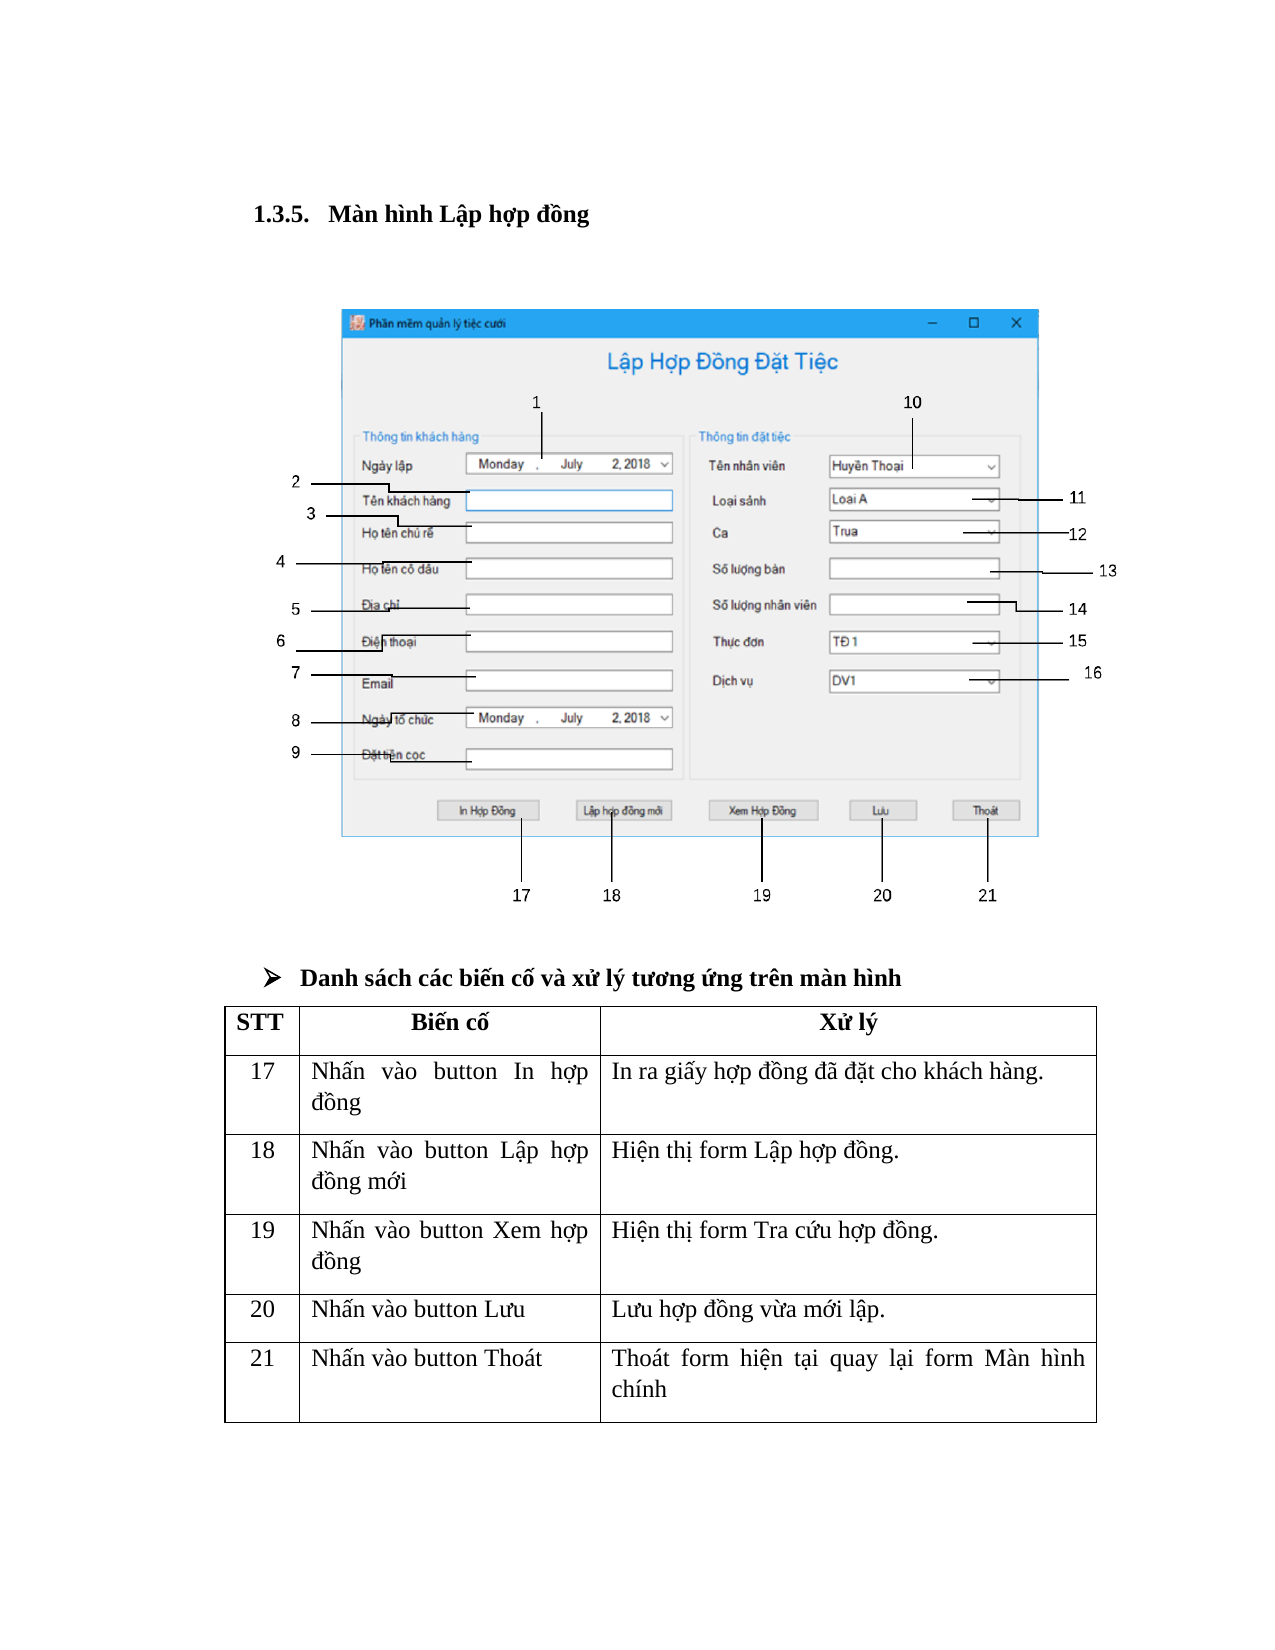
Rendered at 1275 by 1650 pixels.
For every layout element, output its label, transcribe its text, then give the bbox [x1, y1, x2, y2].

picture [206, 261, 1182, 961]
table_cell Nhấn vào button Thoát [300, 1343, 600, 1422]
table_cell Hiện thị form Tra cứu hợp đồng. [601, 1215, 1096, 1293]
table_cell 17 [226, 1056, 299, 1134]
table_cell 20 [226, 1295, 299, 1342]
list Màn hình Lập hợp đồng [253, 199, 1125, 228]
table_cell Lưu hợp đồng vừa mới lập. [601, 1295, 1096, 1342]
table_cell Hiện thị form Lập hợp đồng. [601, 1135, 1096, 1214]
table_cell 21 [226, 1343, 299, 1422]
list Danh sách các biến cố và xử lý tương ứng trên màn hình [262, 963, 1125, 992]
table_header Xử lý [601, 1007, 1096, 1055]
table_cell Nhấn vào button In hợp đồng [300, 1056, 600, 1134]
table_cell Thoát form hiện tại quay lại form Màn hình chính [601, 1343, 1096, 1422]
table_header Biến cố [300, 1007, 600, 1055]
table_cell In ra giấy hợp đồng đã đặt cho khách hàng. [601, 1056, 1096, 1134]
table_cell Nhấn vào button Lập hợp đồng mới [300, 1135, 600, 1214]
table_cell Nhấn vào button Xem hợp đồng [300, 1215, 600, 1293]
table_header STT [226, 1007, 299, 1055]
table_cell Nhấn vào button Lưu [300, 1295, 600, 1342]
table_cell 19 [226, 1215, 299, 1293]
table_cell 18 [226, 1135, 299, 1214]
